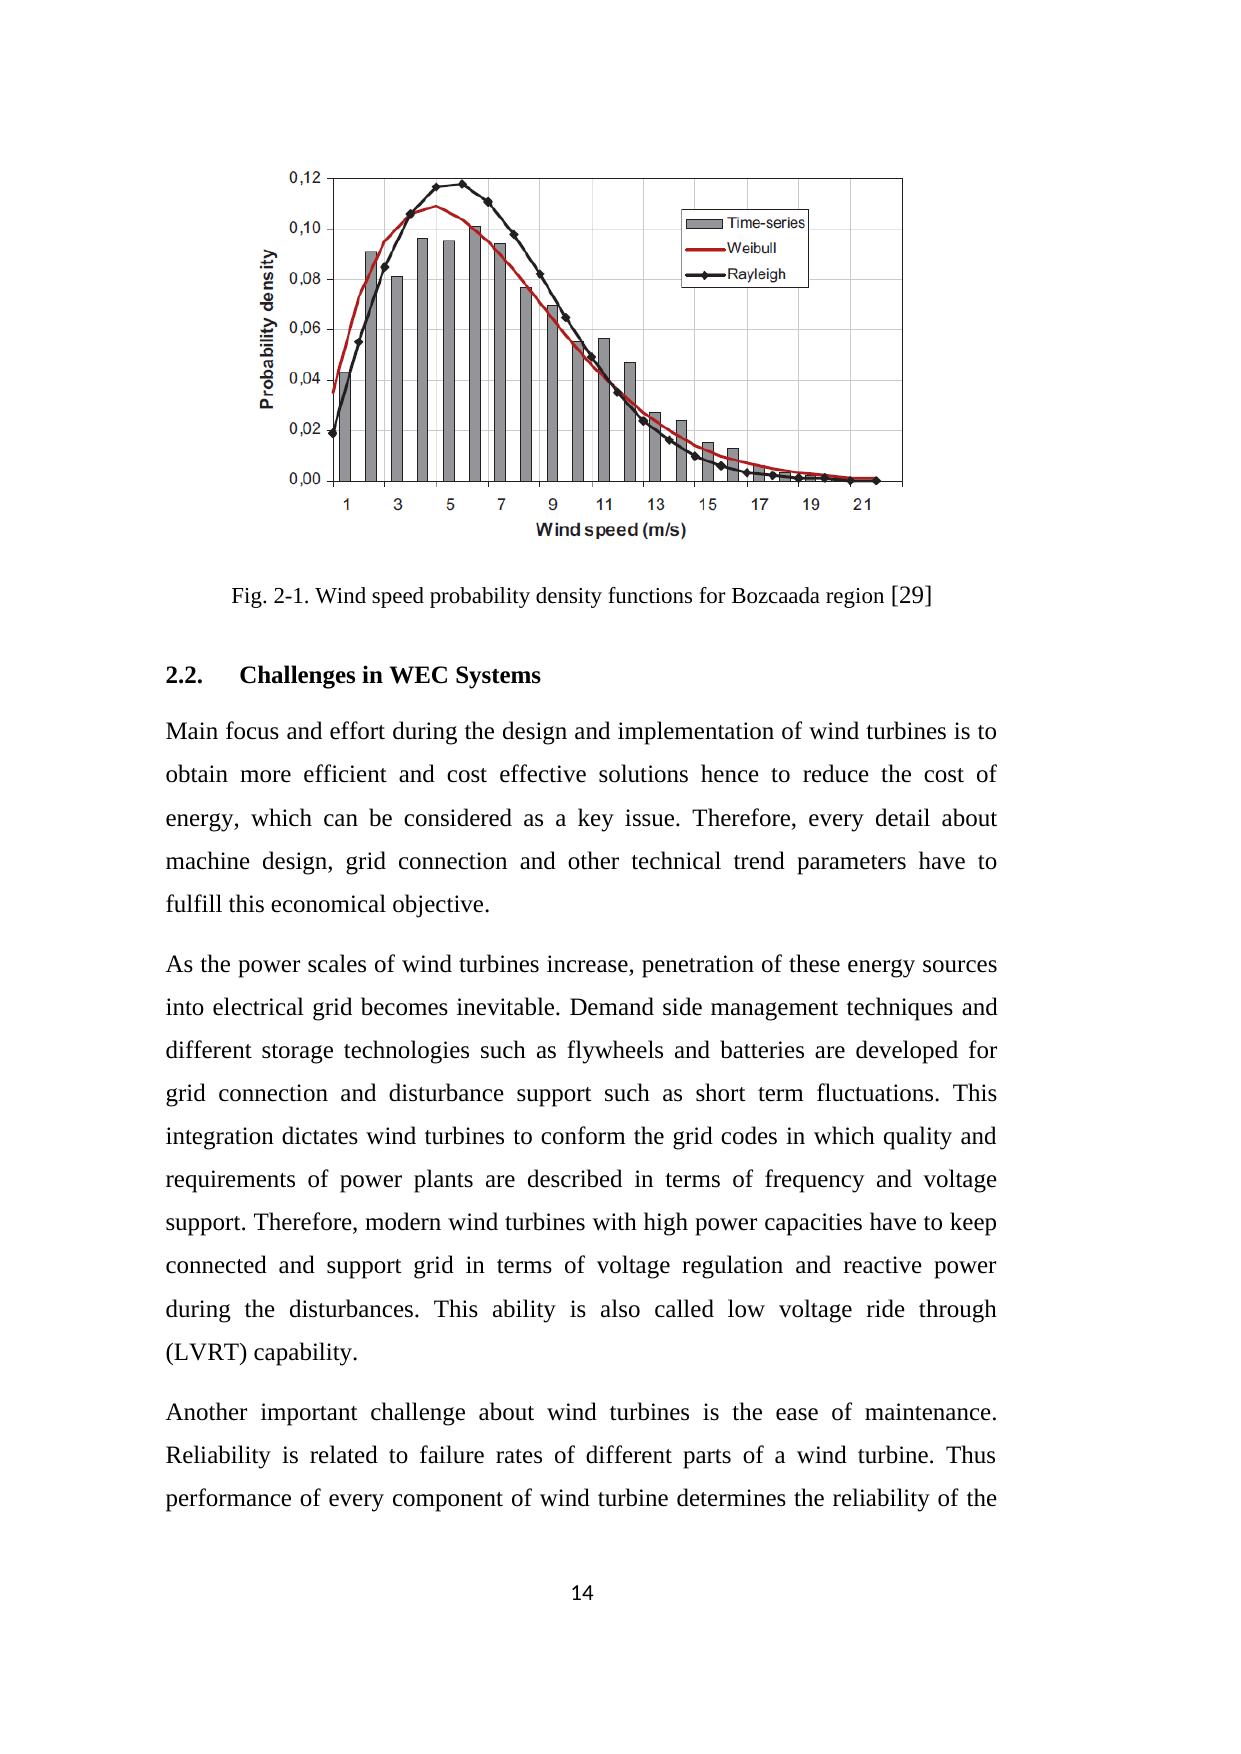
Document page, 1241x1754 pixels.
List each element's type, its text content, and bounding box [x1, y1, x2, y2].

picture [248, 153, 915, 549]
text Main focus and effort during the design and implementation of wind turbines is to obtain more efficient and cost effective solutions hence to reduce the cost of energy, which can be considered as a key issue. Therefore, every detail about machine design, grid connection and other technical trend parameters have to fulfill this economical objective. [165, 716, 998, 918]
text As the power scales of wind turbines increase, penetration of these energy sources into electrical grid becomes inevitable. Demand side management techniques and different storage technologies such as flywheels and batteries are developed for grid connection and disturbance support such as short term fluctuations. This integration dictates wind turbines to conform the grid codes in which quality and requirements of power plants are described in terms of frequency and voltage support. Therefore, modern wind turbines with high power capacities have to keep connected and support grid in terms of voltage regulation and reactive power during the disturbances. This ability is also called low voltage ride through (LVRT) capability. [165, 949, 998, 1366]
text Fig. 2-1. Wind speed probability density functions for Bozcaada region [29] [165, 580, 998, 608]
subtitle Challenges in WEC Systems [165, 660, 998, 689]
